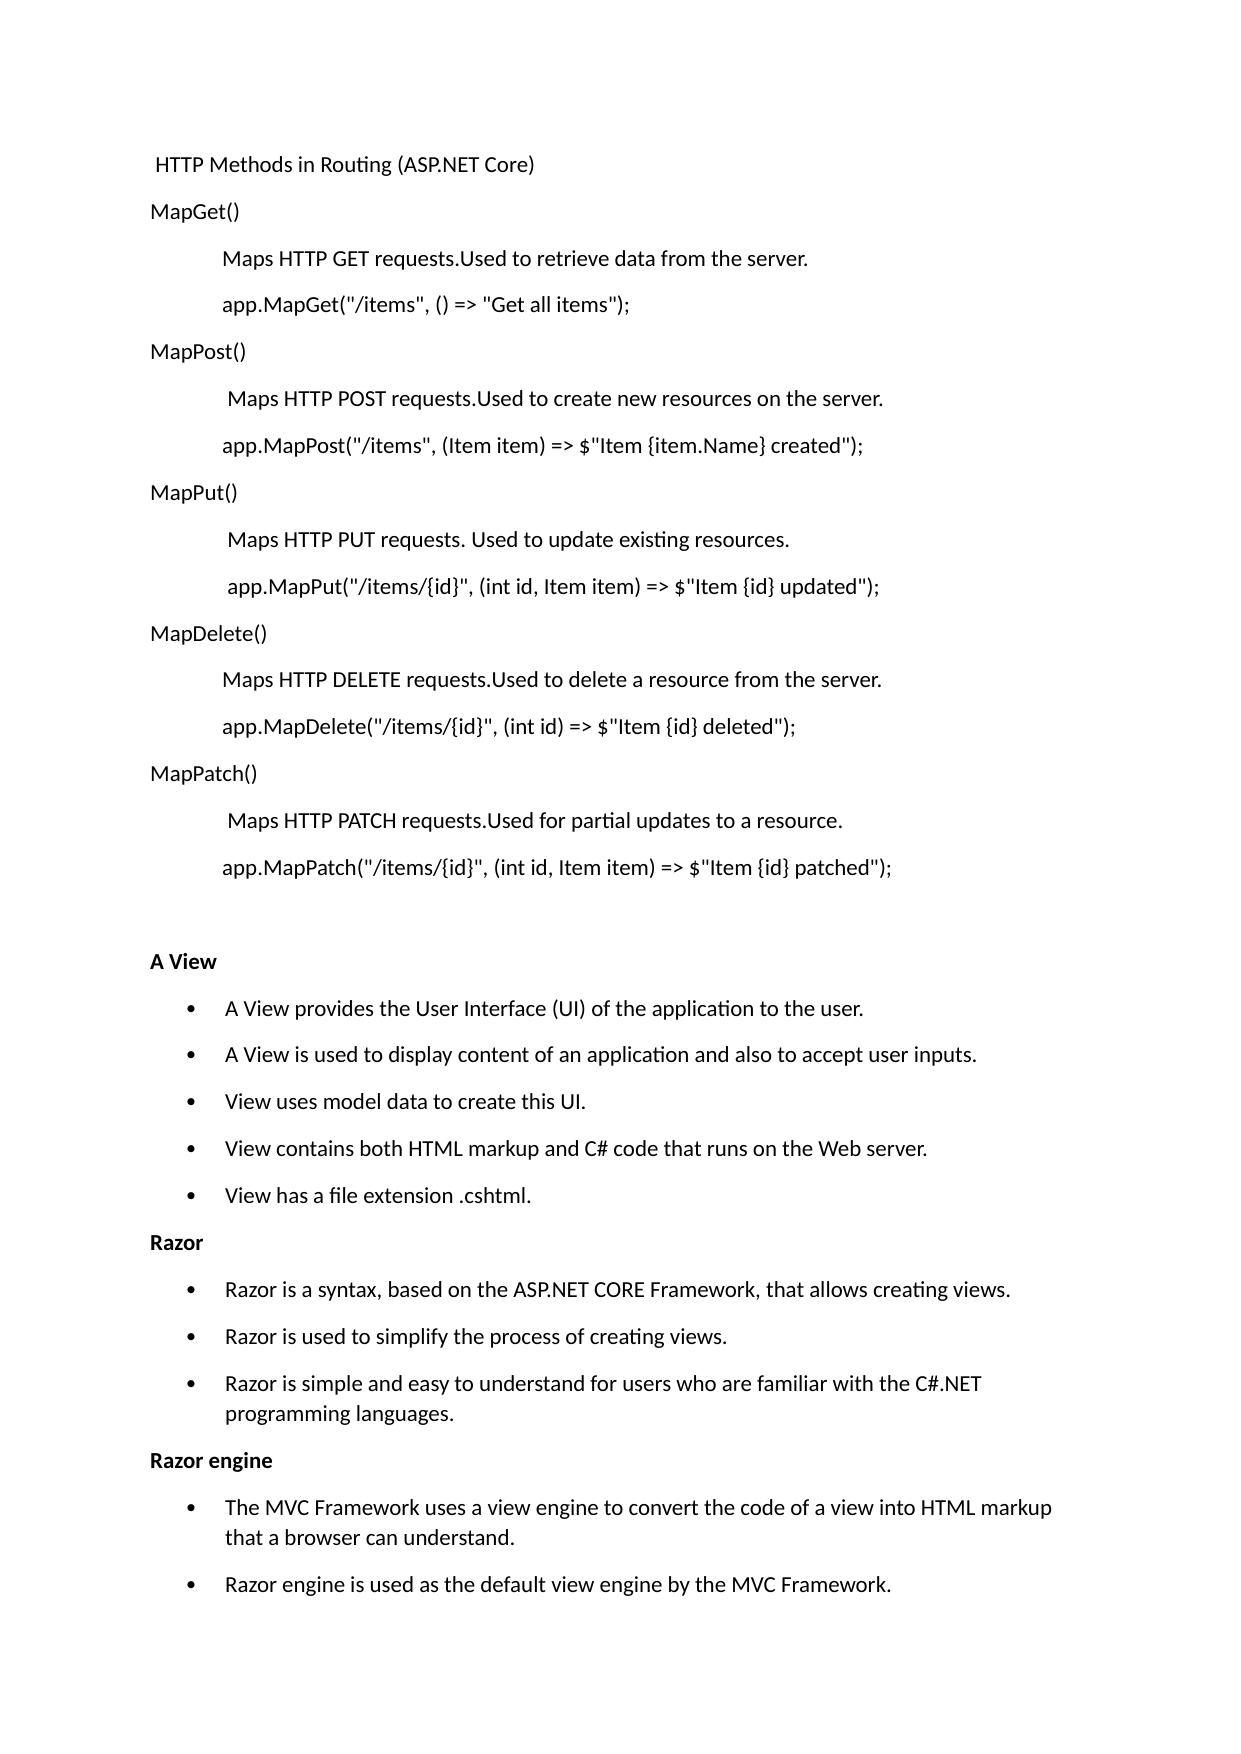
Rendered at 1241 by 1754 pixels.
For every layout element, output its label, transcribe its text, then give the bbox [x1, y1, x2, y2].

text Razor engine [150, 1446, 1090, 1474]
list Razor is used to simplify the process of creating views. [187, 1322, 1090, 1350]
list Razor engine is used as the default view engine by the MVC Framework. [187, 1570, 1090, 1598]
text app.MapPut("/items/{id}", (int id, Item item) => $"Item {id} updated"); [150, 572, 1090, 600]
text Maps HTTP PUT requests. Used to update existing resources. [150, 525, 1090, 553]
text Maps HTTP POST requests.Used to create new resources on the server. [150, 384, 1090, 412]
list The MVC Framework uses a view engine to convert the code of a view into HTML markup that a browser can understand. [187, 1493, 1090, 1551]
list A View provides the User Interface (UI) of the application to the user. [187, 994, 1090, 1022]
text Maps HTTP DELETE requests.Used to delete a resource from the server. [150, 666, 1090, 694]
text Razor [150, 1228, 1090, 1256]
text HTTP Methods in Routing (ASP.NET Core) [150, 150, 1090, 178]
text app.MapPatch("/items/{id}", (int id, Item item) => $"Item {id} patched"); [150, 853, 1090, 881]
text app.MapPost("/items", (Item item) => $"Item {item.Name} created"); [150, 431, 1090, 459]
text MapGet() [150, 197, 1090, 225]
text MapPatch() [150, 759, 1090, 787]
list View has a file extension .cshtml. [187, 1181, 1090, 1209]
text app.MapGet("/items", () => "Get all items"); [150, 291, 1090, 319]
list Razor is simple and easy to understand for users who are familiar with the C#.NET programming languages. [187, 1369, 1090, 1427]
list View contains both HTML markup and C# code that runs on the Web server. [187, 1134, 1090, 1162]
list View uses model data to create this UI. [187, 1087, 1090, 1116]
text MapDelete() [150, 619, 1090, 647]
list A View is used to display content of an application and also to accept user inputs. [187, 1041, 1090, 1069]
text A View [150, 947, 1090, 975]
text Maps HTTP PATCH requests.Used for partial updates to a resource. [150, 806, 1090, 834]
text Maps HTTP GET requests.Used to retrieve data from the server. [150, 244, 1090, 272]
text MapPut() [150, 478, 1090, 506]
list Razor is a syntax, based on the ASP.NET CORE Framework, that allows creating views. [187, 1275, 1090, 1303]
text MapPost() [150, 337, 1090, 366]
text app.MapDelete("/items/{id}", (int id) => $"Item {id} deleted"); [150, 712, 1090, 741]
